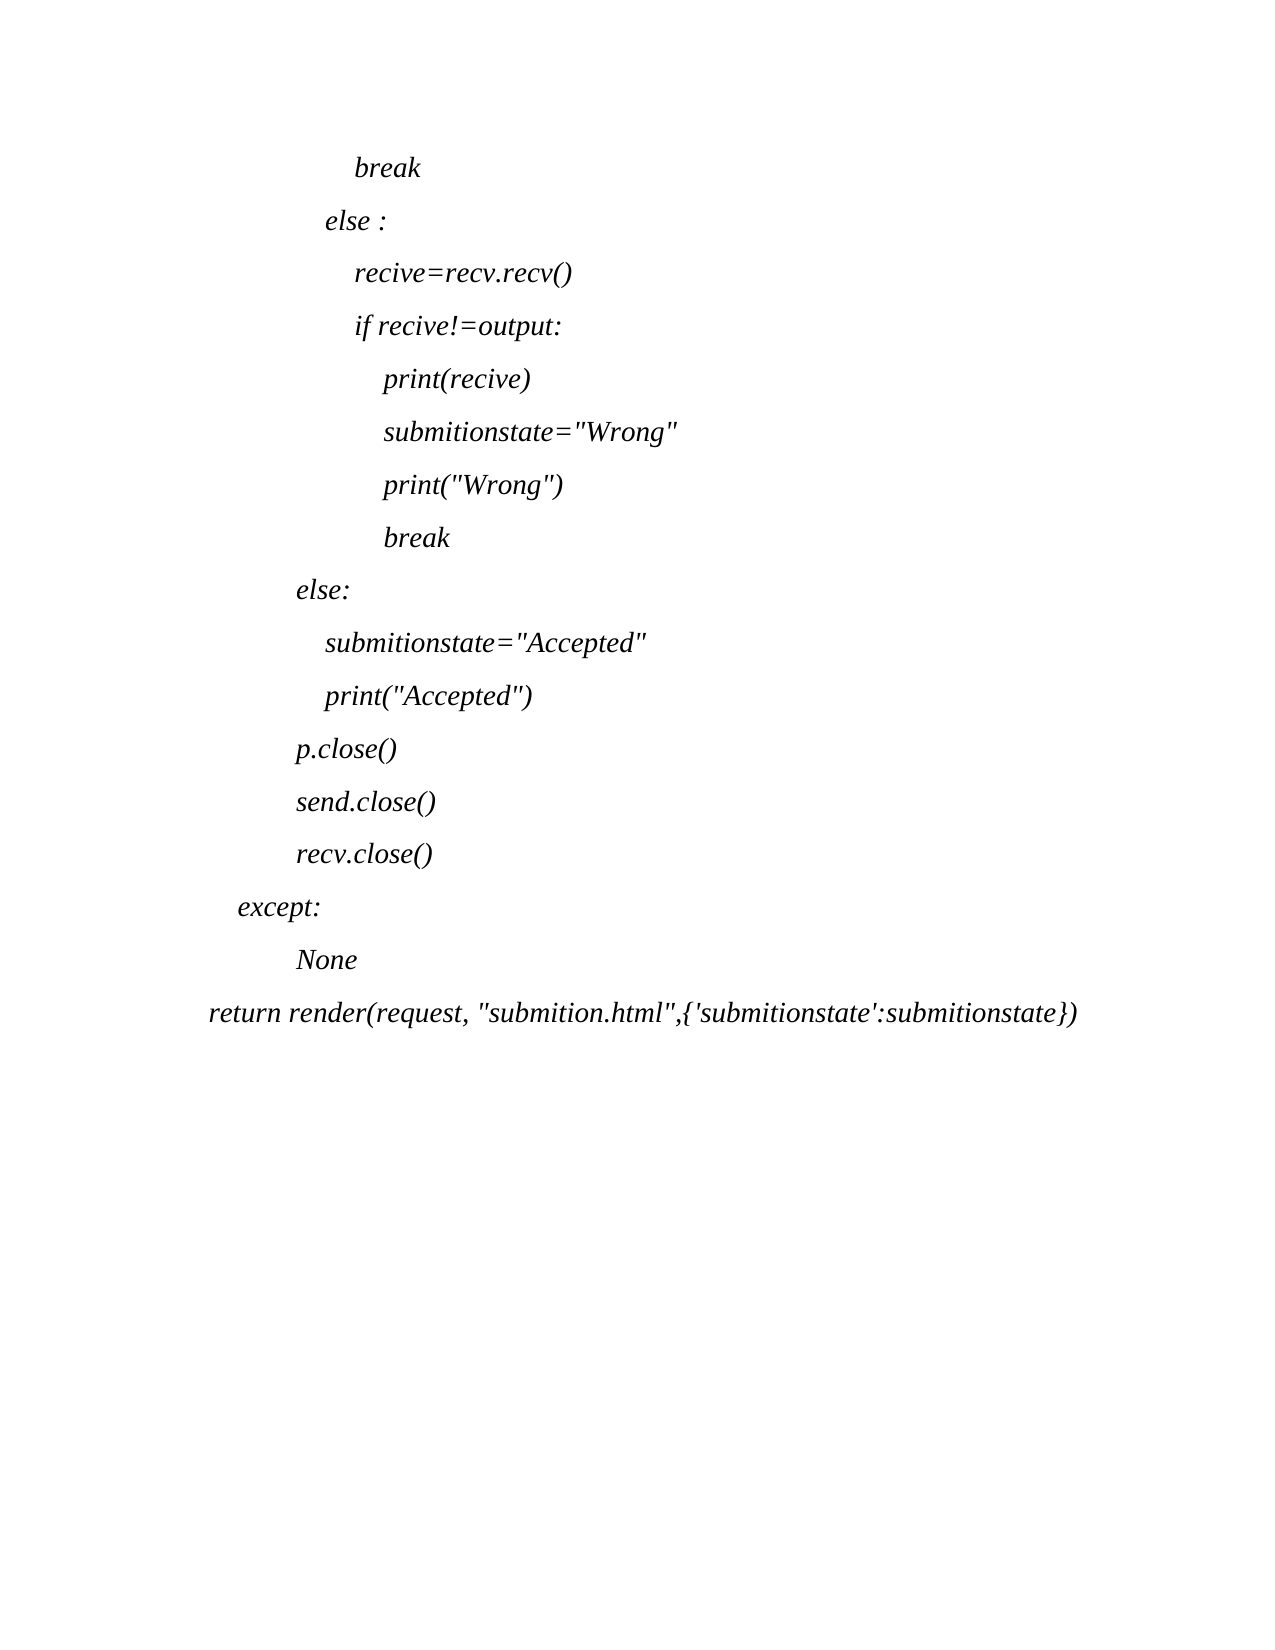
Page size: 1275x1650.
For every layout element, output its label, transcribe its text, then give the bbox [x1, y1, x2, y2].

text submitionstate="Accepted" [150, 625, 1125, 659]
text if recive!=output: [150, 308, 1125, 342]
text None [150, 942, 1125, 976]
text print("Wrong") [150, 467, 1125, 500]
text print(recive) [150, 361, 1125, 395]
text else: [150, 572, 1125, 606]
text break [150, 520, 1125, 553]
text else : [150, 203, 1125, 236]
text recv.close() [150, 837, 1125, 870]
text send.close() [150, 784, 1125, 817]
text submitionstate="Wrong" [150, 414, 1125, 448]
text return render(request, "submition.html",{'submitionstate':submitionstate}) [150, 995, 1125, 1028]
text print("Accepted") [150, 678, 1125, 712]
text break [150, 150, 1125, 183]
text recive=recv.recv() [150, 256, 1125, 289]
text except: [150, 889, 1125, 923]
text p.close() [150, 731, 1125, 764]
